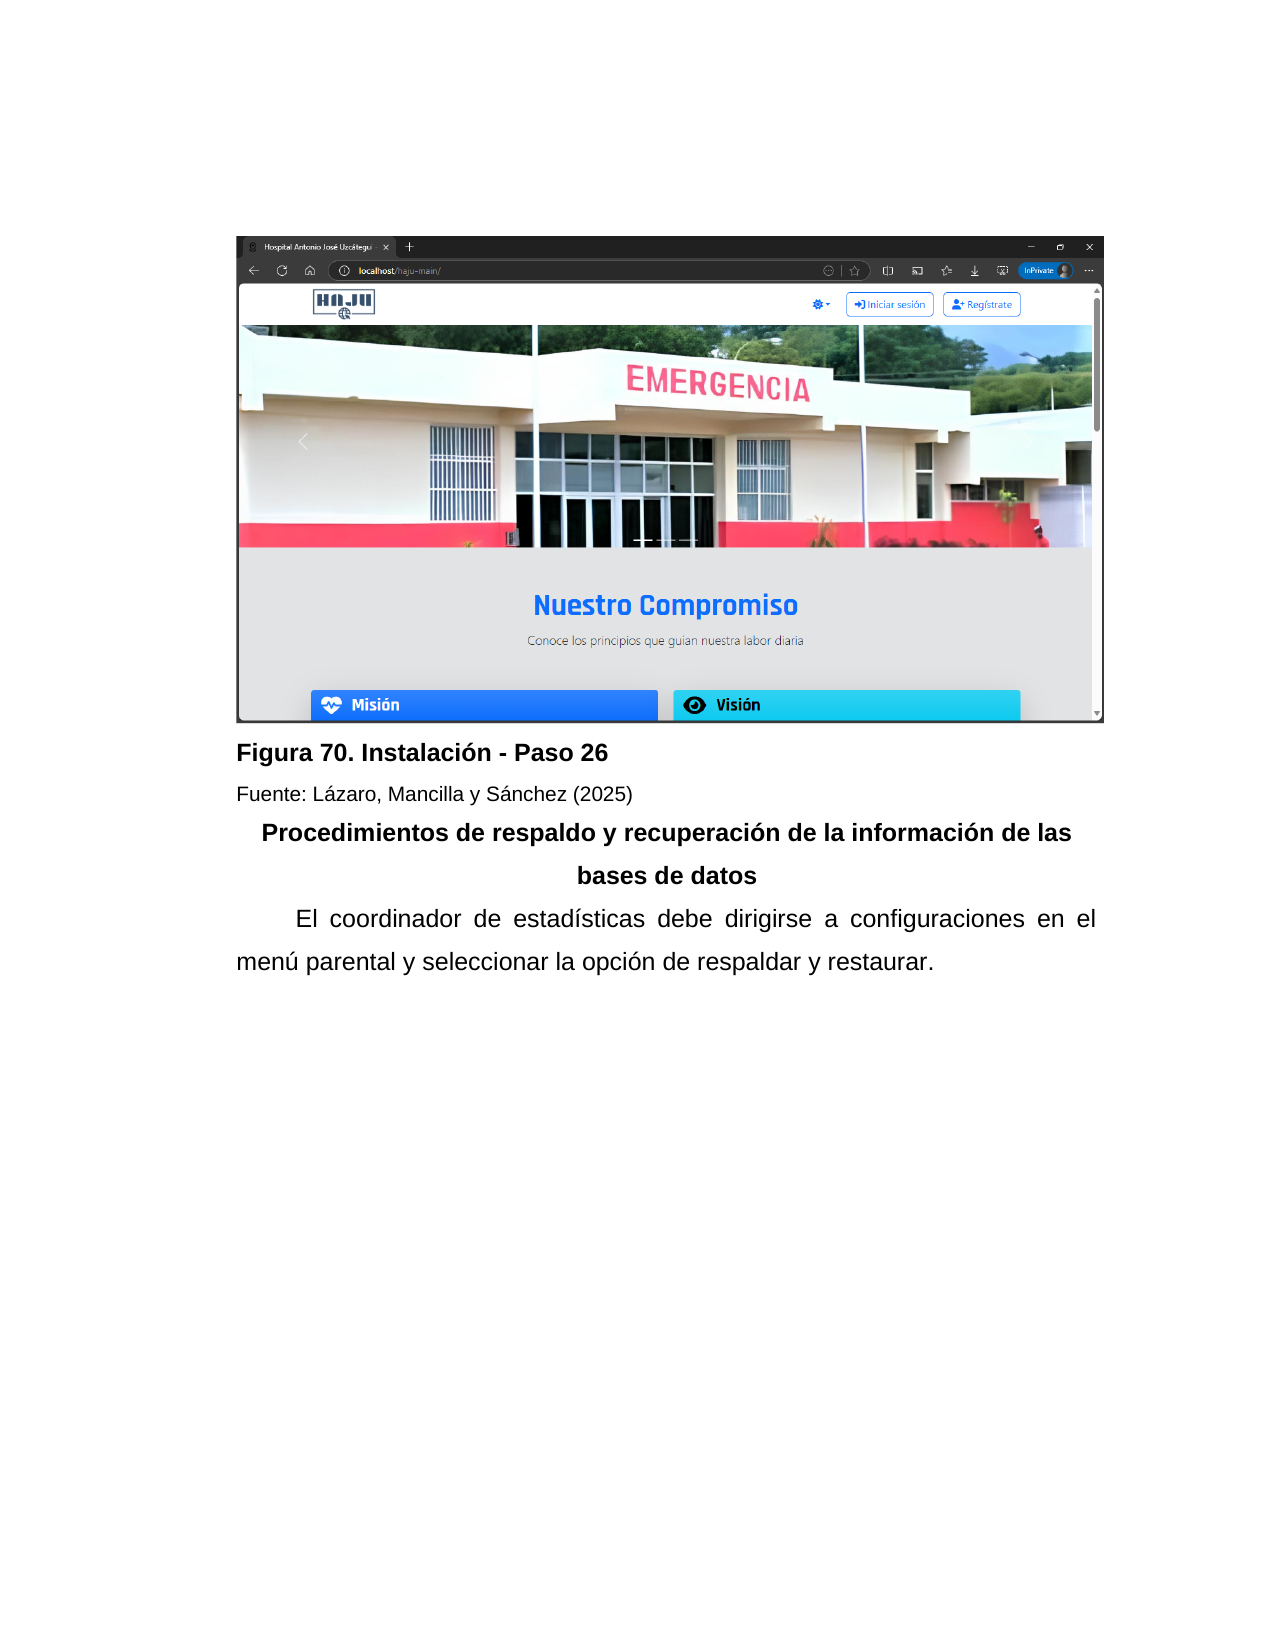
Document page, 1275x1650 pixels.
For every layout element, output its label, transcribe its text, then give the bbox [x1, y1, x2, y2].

subtitle Procedimientos de respaldo y recuperación de la información de las bases de datos [236, 817, 1098, 889]
text Figura 70. Instalación - Paso 26 [236, 738, 1098, 767]
text Fuente: Lázaro, Mancilla y Sánchez (2025) [236, 782, 1098, 806]
picture [236, 236, 1104, 724]
text El coordinador de estadísticas debe dirigirse a configuraciones en el menú parental y seleccionar la opción de respaldar y restaurar. [236, 904, 1098, 976]
